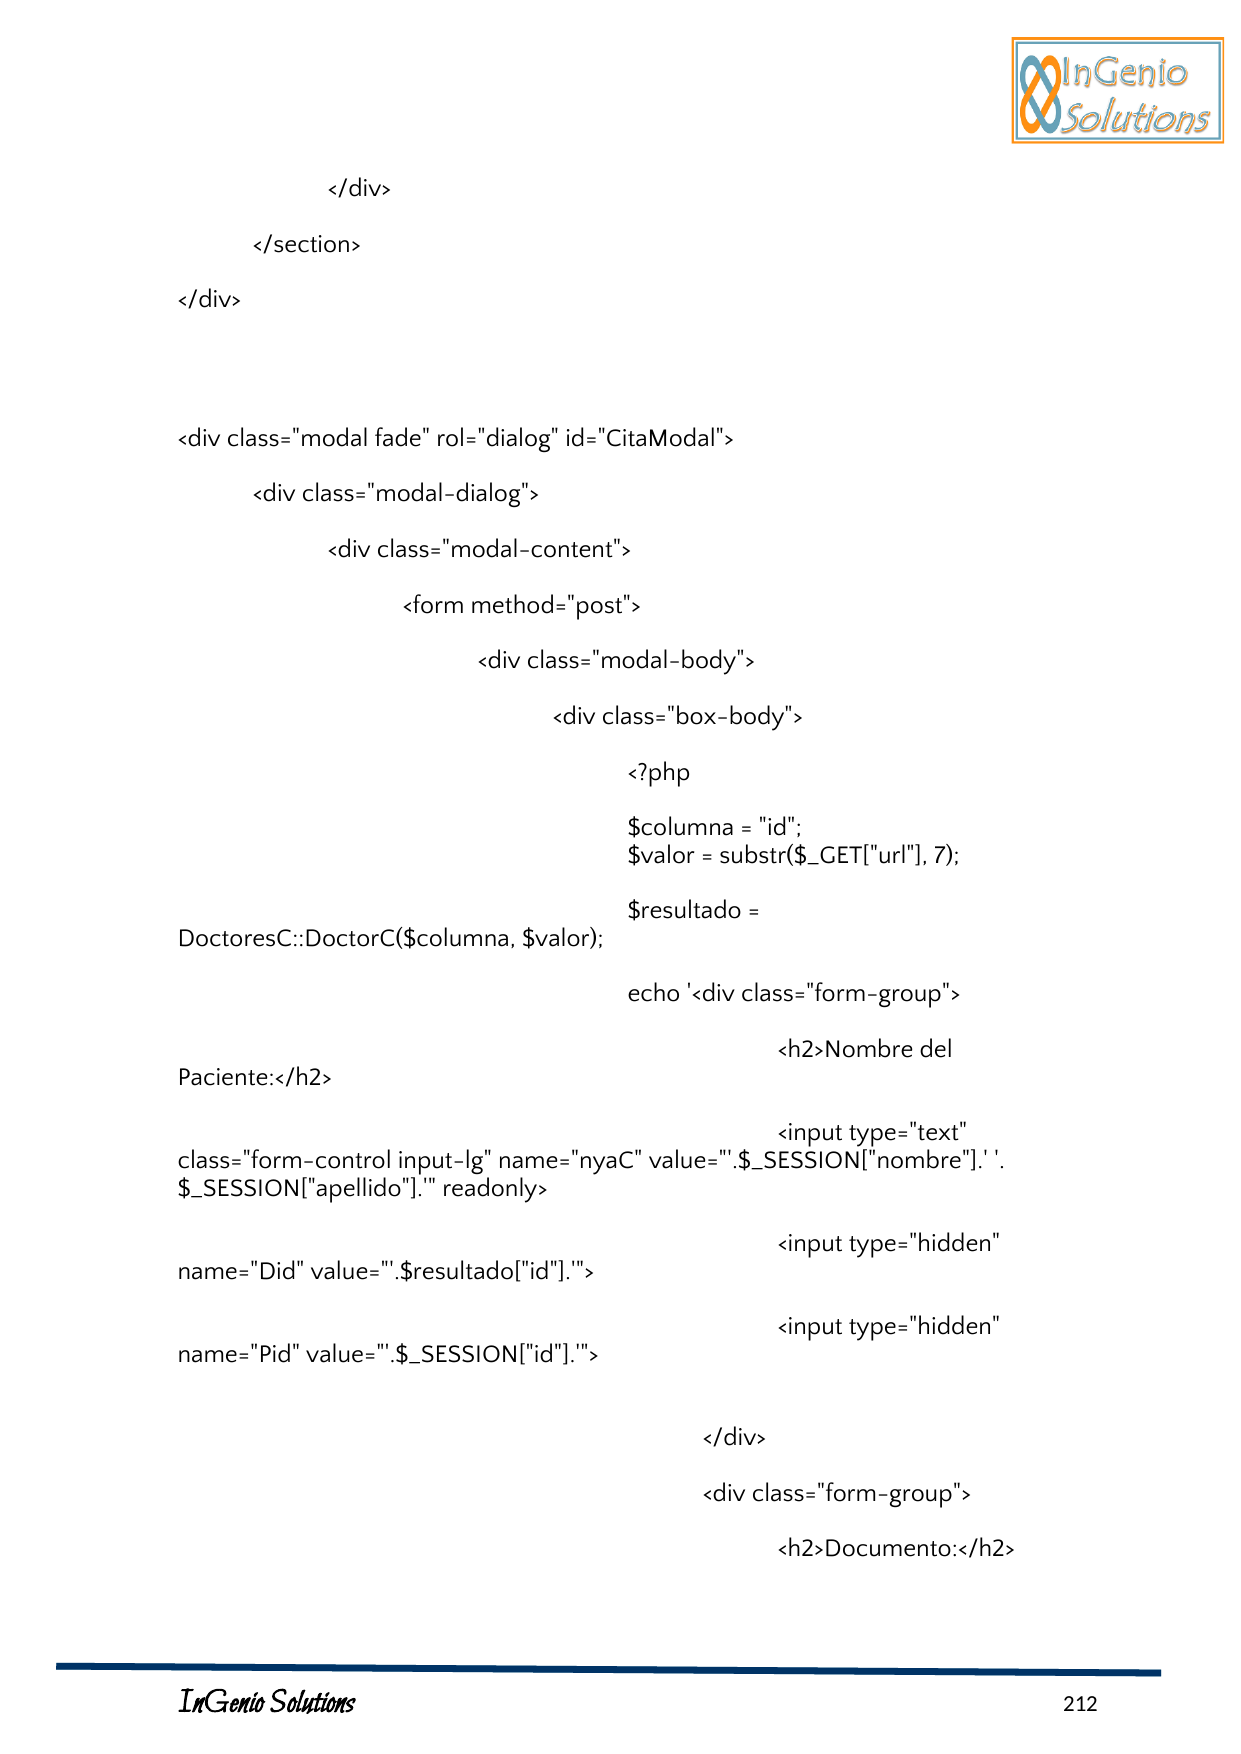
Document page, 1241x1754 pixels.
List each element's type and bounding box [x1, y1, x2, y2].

picture [1011, 37, 1225, 146]
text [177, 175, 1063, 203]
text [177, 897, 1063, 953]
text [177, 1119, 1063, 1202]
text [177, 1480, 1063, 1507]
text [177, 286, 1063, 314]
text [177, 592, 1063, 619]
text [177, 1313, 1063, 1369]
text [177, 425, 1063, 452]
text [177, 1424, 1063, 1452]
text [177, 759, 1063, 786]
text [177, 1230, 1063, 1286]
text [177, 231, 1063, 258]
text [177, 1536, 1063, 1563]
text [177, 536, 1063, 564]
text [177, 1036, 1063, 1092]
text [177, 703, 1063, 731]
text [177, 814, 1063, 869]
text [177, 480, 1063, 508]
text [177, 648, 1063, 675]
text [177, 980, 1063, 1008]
